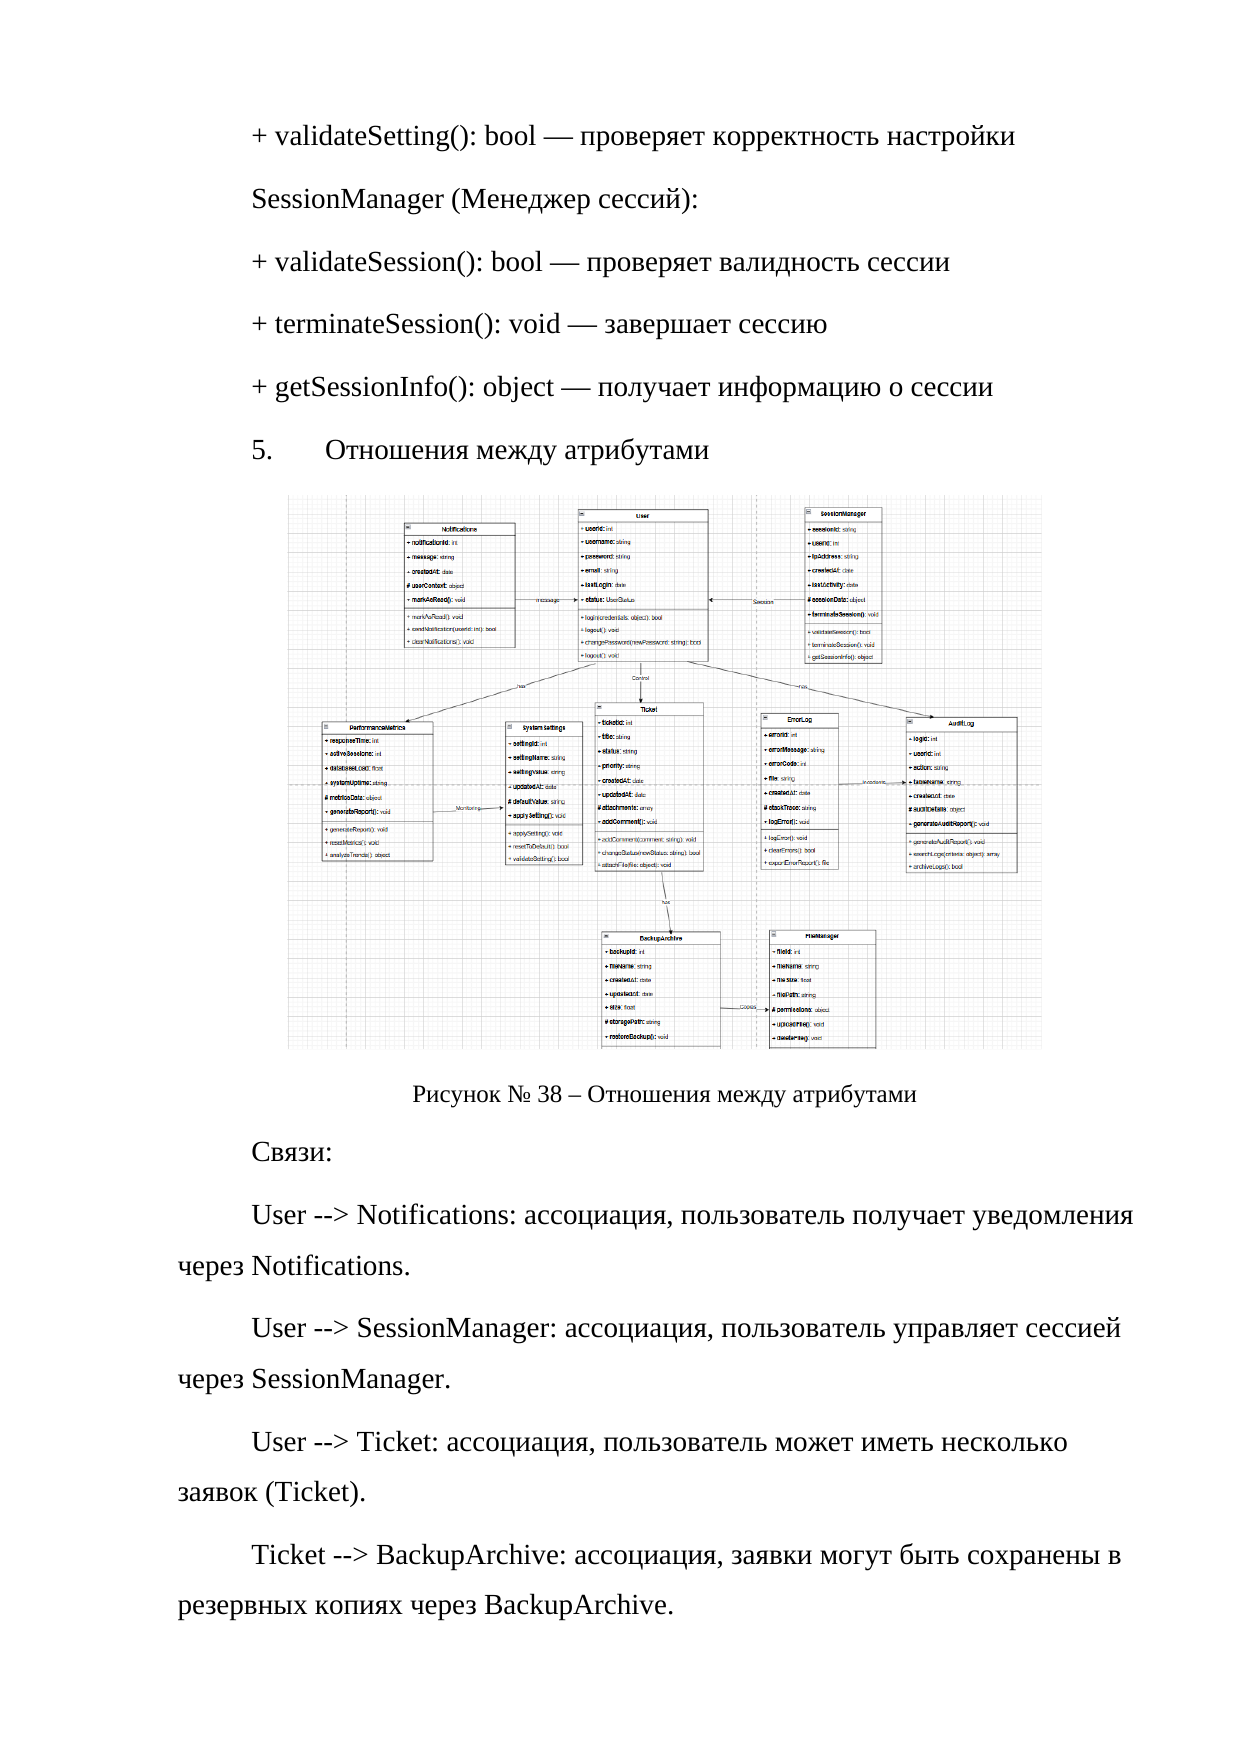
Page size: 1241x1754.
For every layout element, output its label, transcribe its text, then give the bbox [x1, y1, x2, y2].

text + terminateSession(): void — завершает сессию [177, 307, 1152, 340]
text SessionManager (Менеджер сессий): [177, 181, 1152, 214]
text + validateSession(): bool — проверяет валидность сессии [177, 244, 1152, 277]
text Рисунок № 38 – Отношения между атрибутами [177, 1079, 1152, 1108]
picture [287, 495, 1042, 1050]
text User --> Ticket: ассоциация, пользователь может иметь несколько заявок (Ticket). [177, 1424, 1152, 1507]
list Отношения между атрибутами [177, 432, 1152, 466]
text Ticket --> BackupArchive: ассоциация, заявки могут быть сохранены в резервных копиях через BackupArchive. [177, 1537, 1152, 1621]
text Связи: [177, 1134, 1152, 1168]
text User --> SessionManager: ассоциация, пользователь управляет сессией через SessionManager. [177, 1311, 1152, 1394]
text User --> Notifications: ассоциация, пользователь получает уведомления через Notifications. [177, 1197, 1152, 1281]
text + getSessionInfo(): object — получает информацию о сессии [177, 369, 1152, 403]
text + validateSetting(): bool — проверяет корректность настройки [177, 118, 1152, 152]
